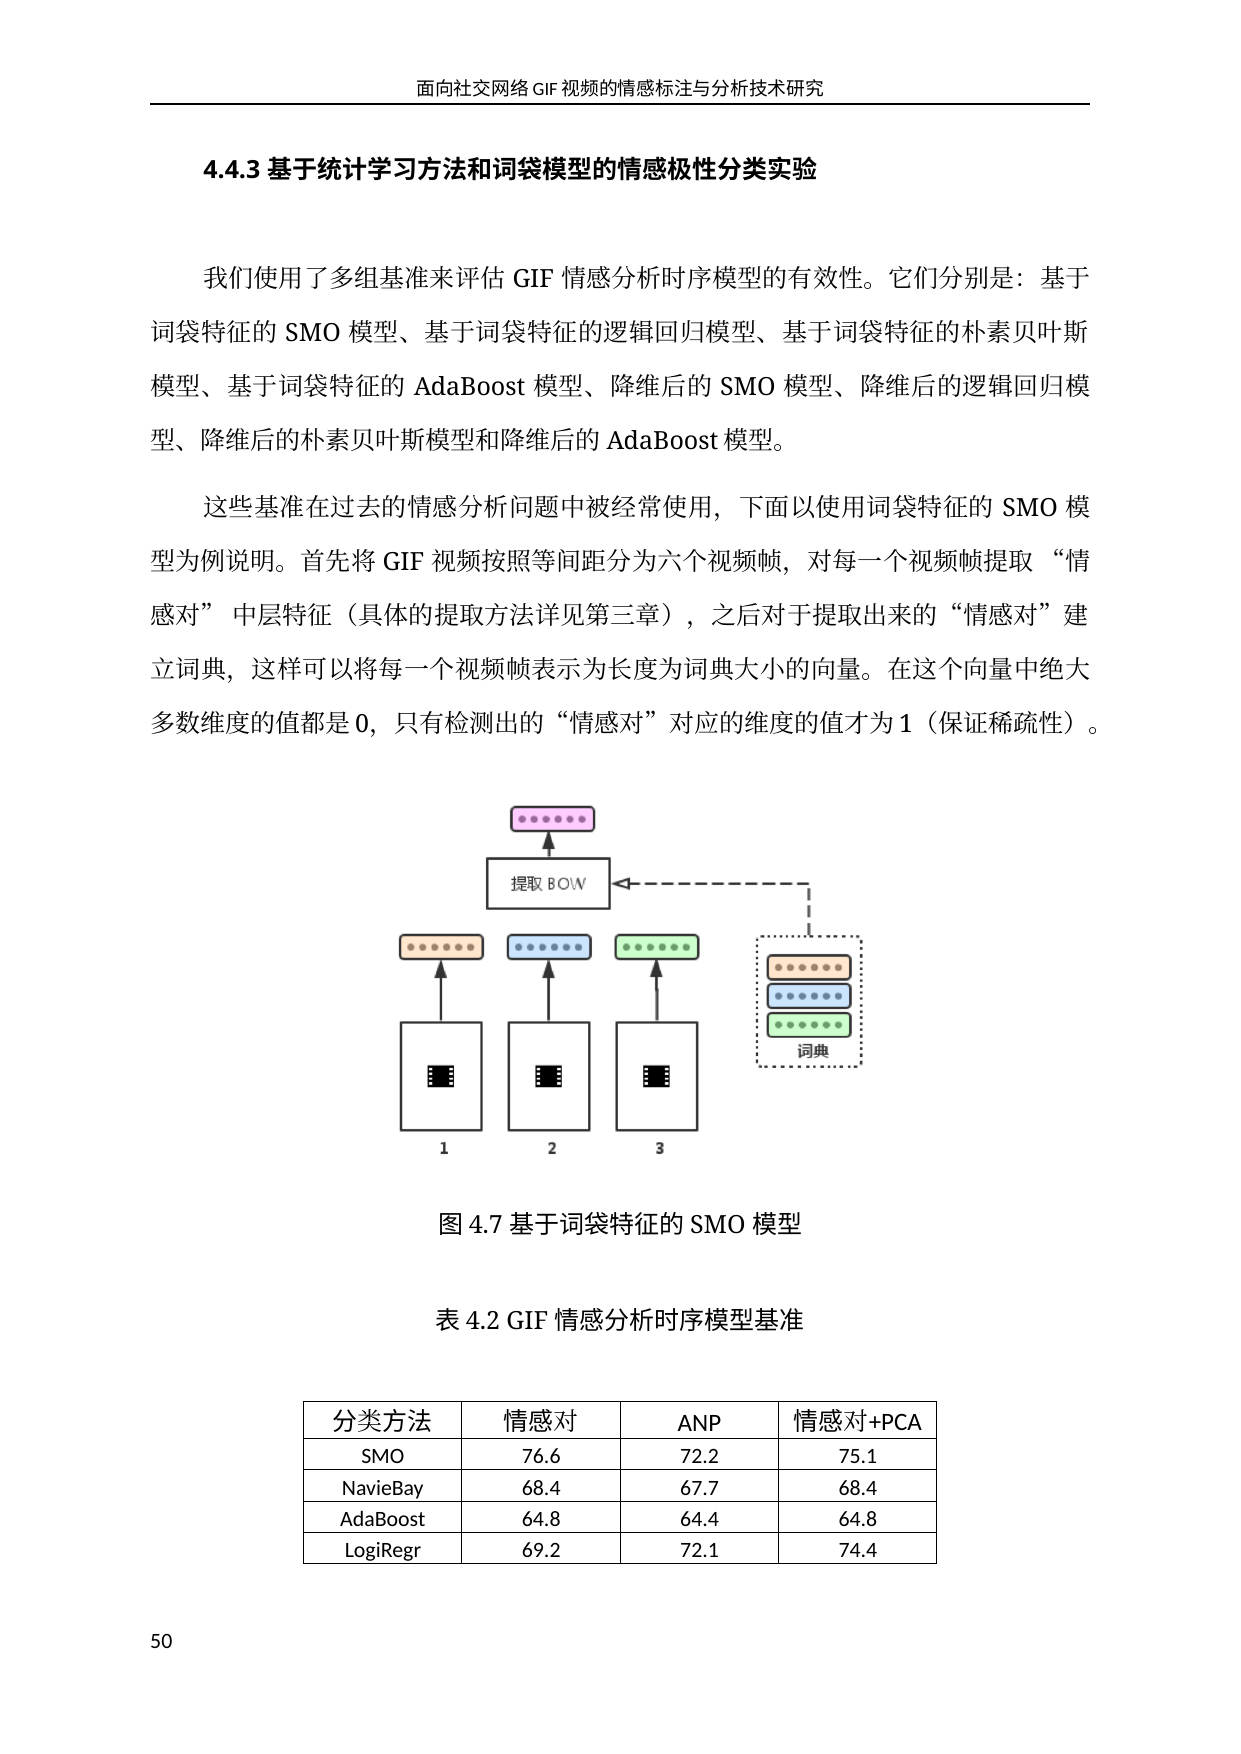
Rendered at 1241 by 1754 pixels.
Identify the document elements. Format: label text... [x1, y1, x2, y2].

table_cell AdaBoost [304, 1502, 461, 1532]
text 这些基准在过去的情感分析问题中被经常使用，下面以使用词袋特征的 SMO 模型为例说明。首先将 GIF 视频按照等间距分为六个视频帧，对每一个视频帧提取 “情感对” 中层特征（具体的提取方法详见第三章），之后对于提取出来的“情感对”建立词典，这样可以将每一个视频帧表示为长度为词典大小的向量。在这个向量中绝大多数维度的值都是0，只有检测出的“情感对”对应的维度的值才为1（保证稀疏性）。 [150, 488, 1090, 739]
table_cell LogiRegr [304, 1533, 461, 1563]
table_cell 68.4 [462, 1470, 620, 1501]
table_header 情感对+PCA [779, 1402, 936, 1438]
table_cell 75.1 [779, 1439, 936, 1469]
table_cell 69.2 [462, 1533, 620, 1563]
text 4.4.3 基于统计学习方法和词袋模型的情感极性分类实验 [150, 150, 1090, 186]
table_cell 74.4 [779, 1533, 936, 1563]
table_cell 68.4 [779, 1470, 936, 1501]
table_cell SMO [304, 1439, 461, 1469]
table_header 情感对 [462, 1402, 620, 1438]
table_header ANP [621, 1402, 778, 1438]
table_header 分类方法 [304, 1402, 461, 1438]
table_cell 64.8 [462, 1502, 620, 1532]
table_cell 64.8 [779, 1502, 936, 1532]
text 表4.2 GIF 情感分析时序模型基准 [150, 1301, 1090, 1337]
text 我们使用了多组基准来评估 GIF 情感分析时序模型的有效性。它们分别是：基于词袋特征的 SMO 模型、基于词袋特征的逻辑回归模型、基于词袋特征的朴素贝叶斯模型、基于词袋特征的 AdaBoost 模型、降维后的 SMO 模型、降维后的逻辑回归模型、降维后的朴素贝叶斯模型和降维后的 AdaBoost模型。 [150, 259, 1090, 457]
table_cell 76.6 [462, 1439, 620, 1469]
table_cell 72.1 [621, 1533, 778, 1563]
picture [356, 769, 884, 1175]
text 图4.7 基于词袋特征的 SMO 模型 [150, 1205, 1090, 1241]
table_cell 67.7 [621, 1470, 778, 1501]
table_cell NavieBay [304, 1470, 461, 1501]
table_cell 72.2 [621, 1439, 778, 1469]
table_cell 64.4 [621, 1502, 778, 1532]
